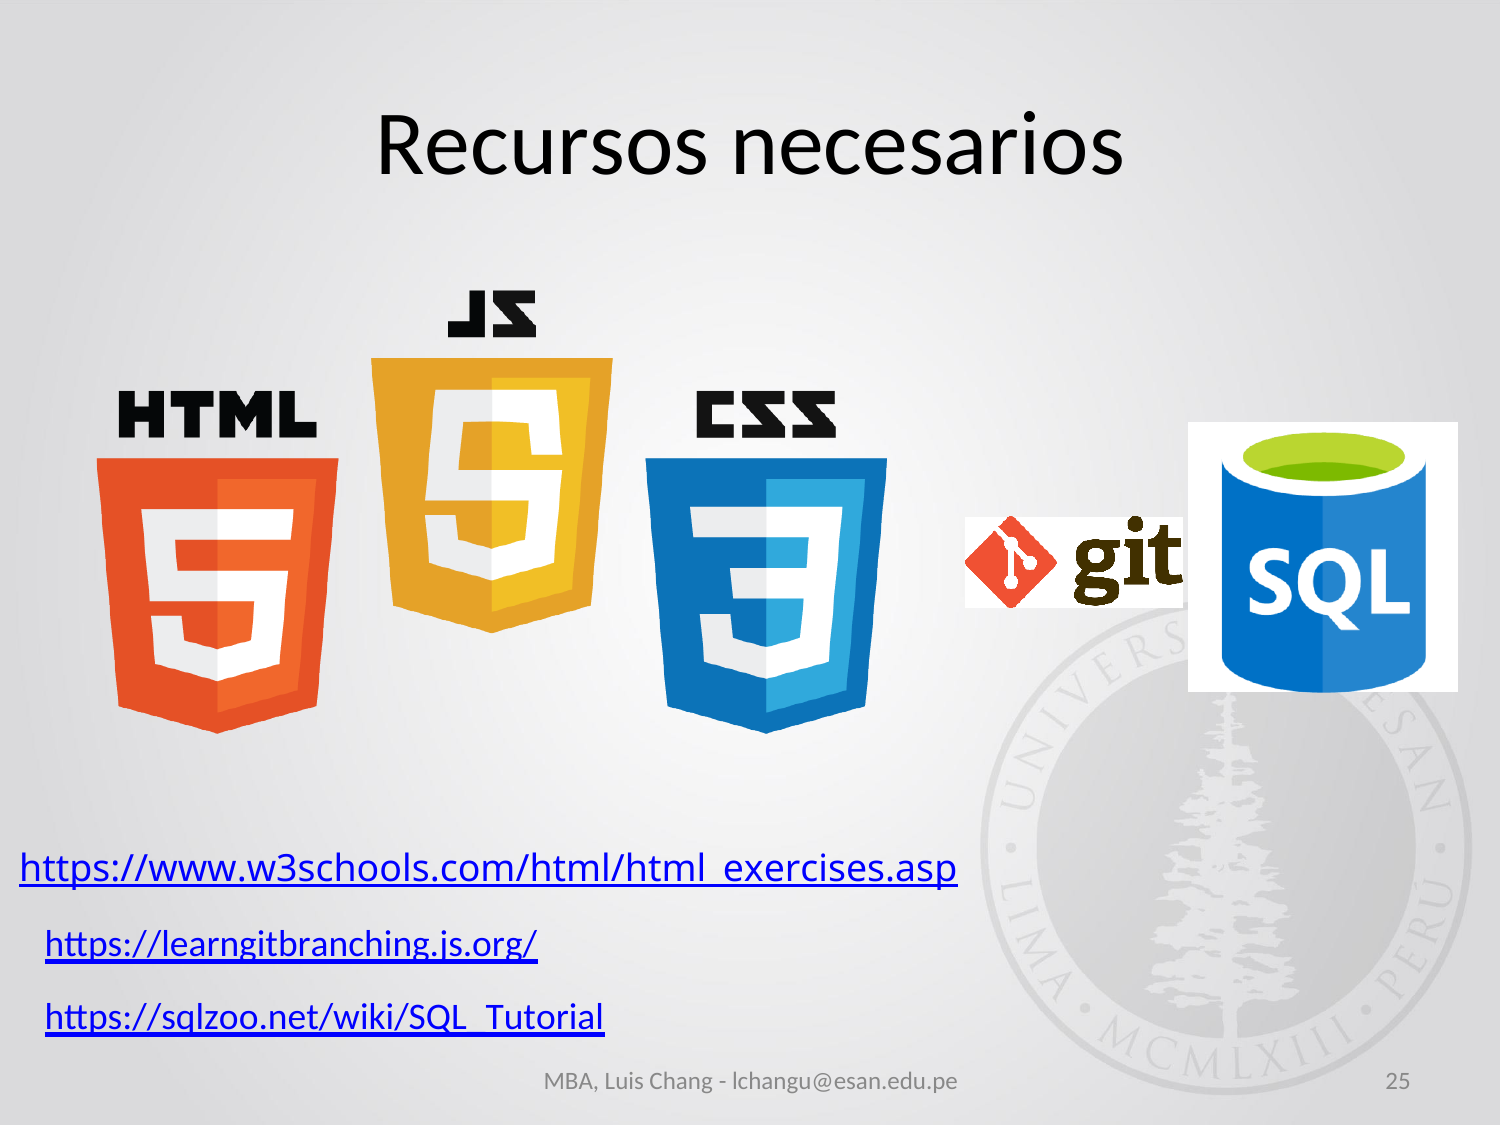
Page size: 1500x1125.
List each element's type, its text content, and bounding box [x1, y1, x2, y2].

subtitle Recursos necesarios [141, 94, 1358, 194]
text MBA, Luis Chang - lchangu@esan.edu.pe 25 [543, 1066, 1500, 1095]
text https://www.w3schools.com/html/html_exercises.asp https://learngitbranching.js.org/ https://sqlzoo.net/wiki/SQL_Tutorial [19, 841, 1059, 1039]
picture [0, 0, 1500, 1125]
